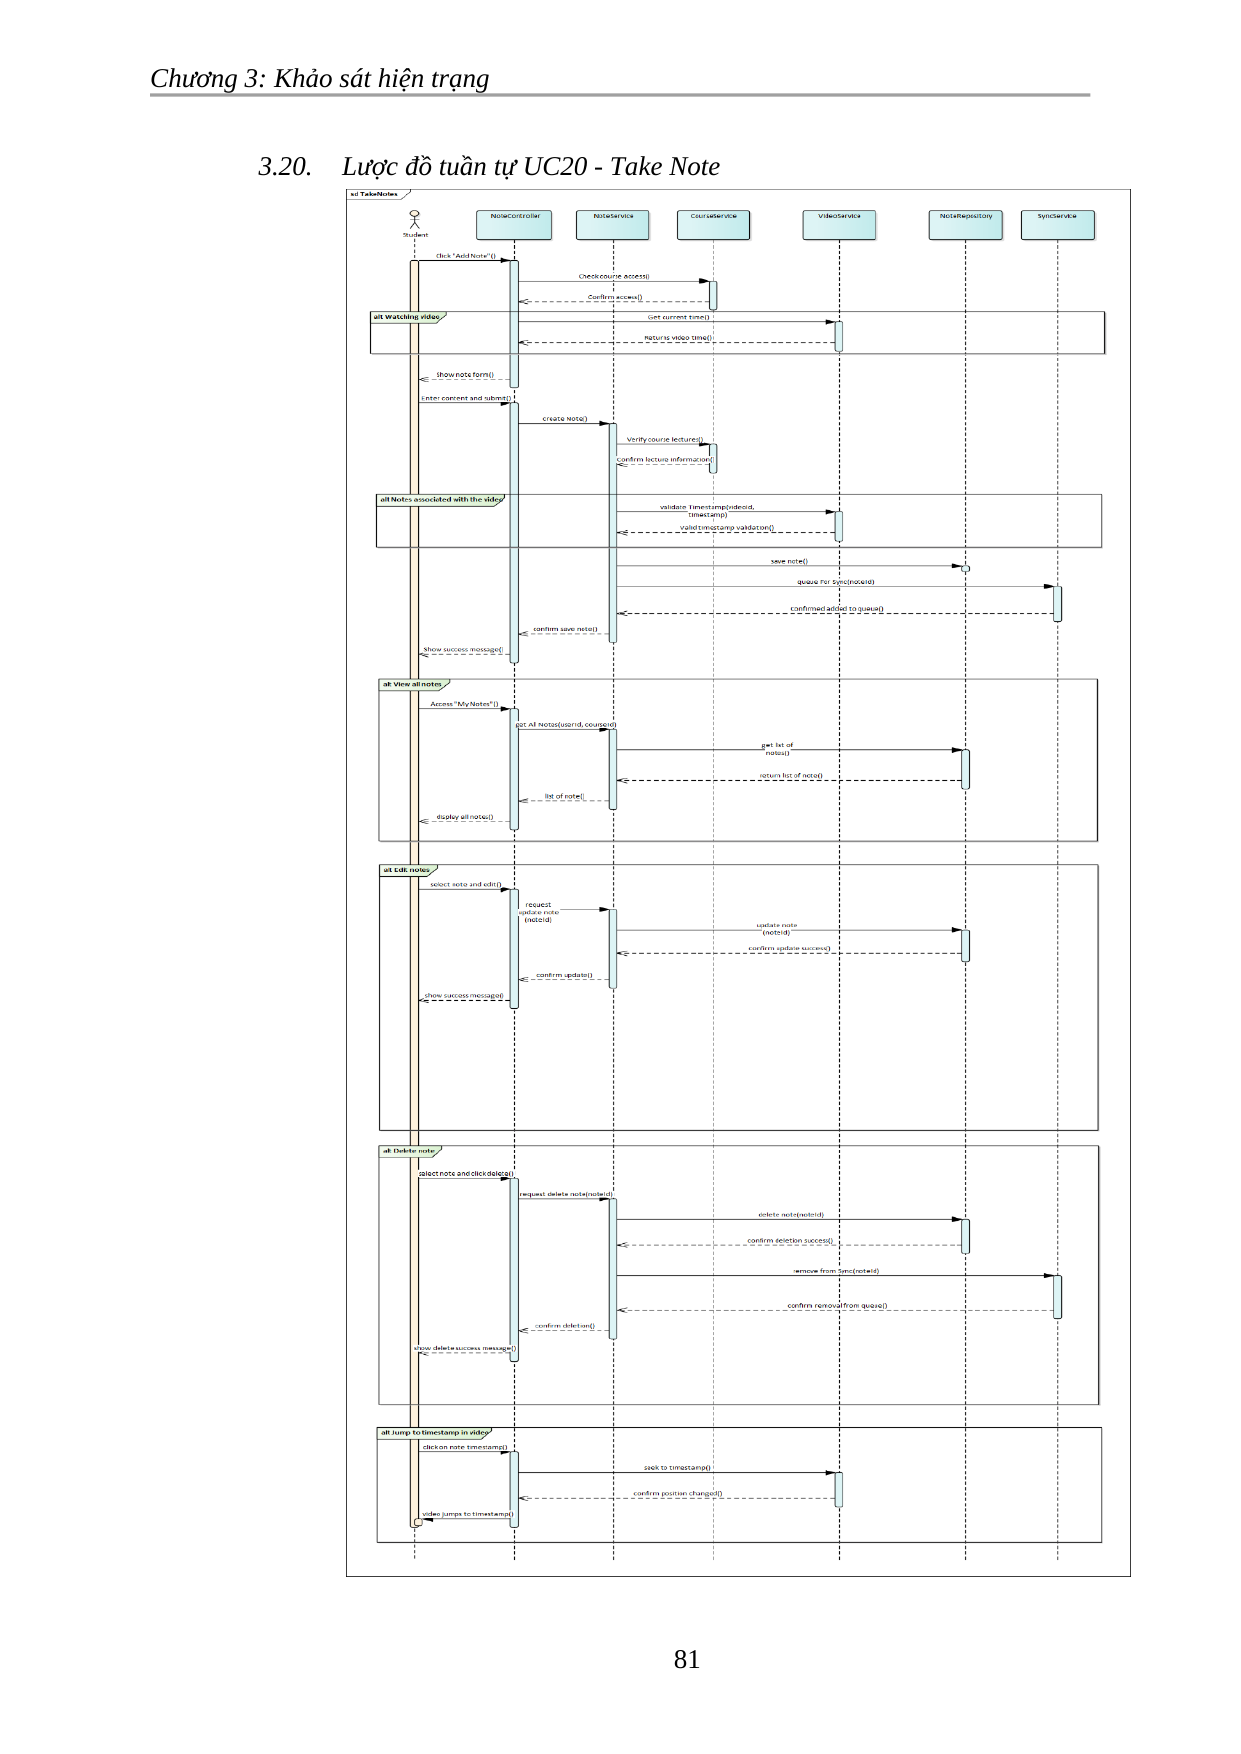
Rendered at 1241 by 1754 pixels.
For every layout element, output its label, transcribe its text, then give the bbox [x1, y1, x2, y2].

subtitle Lược đồ tuần tự UC20 - Take Note [312, 150, 1090, 181]
picture [341, 185, 1134, 1580]
